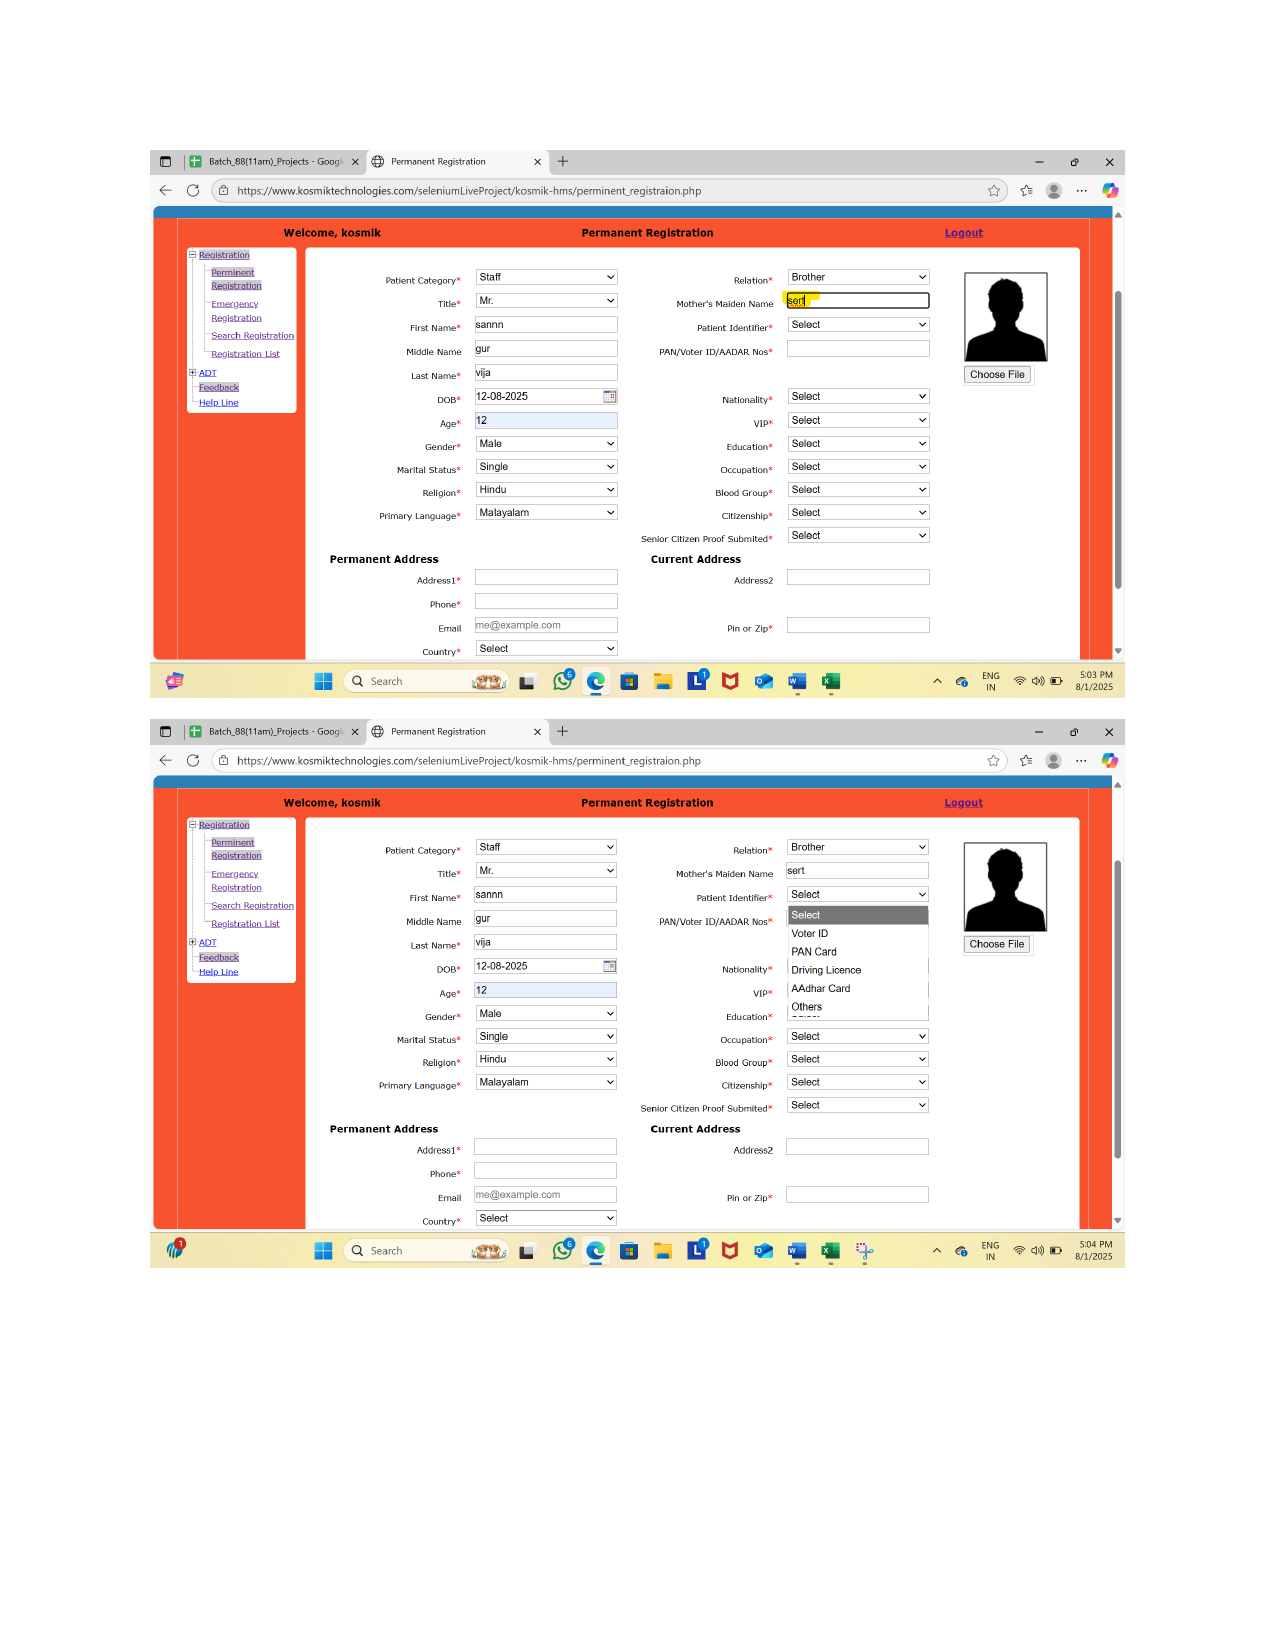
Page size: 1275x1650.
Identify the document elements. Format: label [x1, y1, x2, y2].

picture [150, 719, 1125, 1268]
picture [150, 150, 1125, 698]
